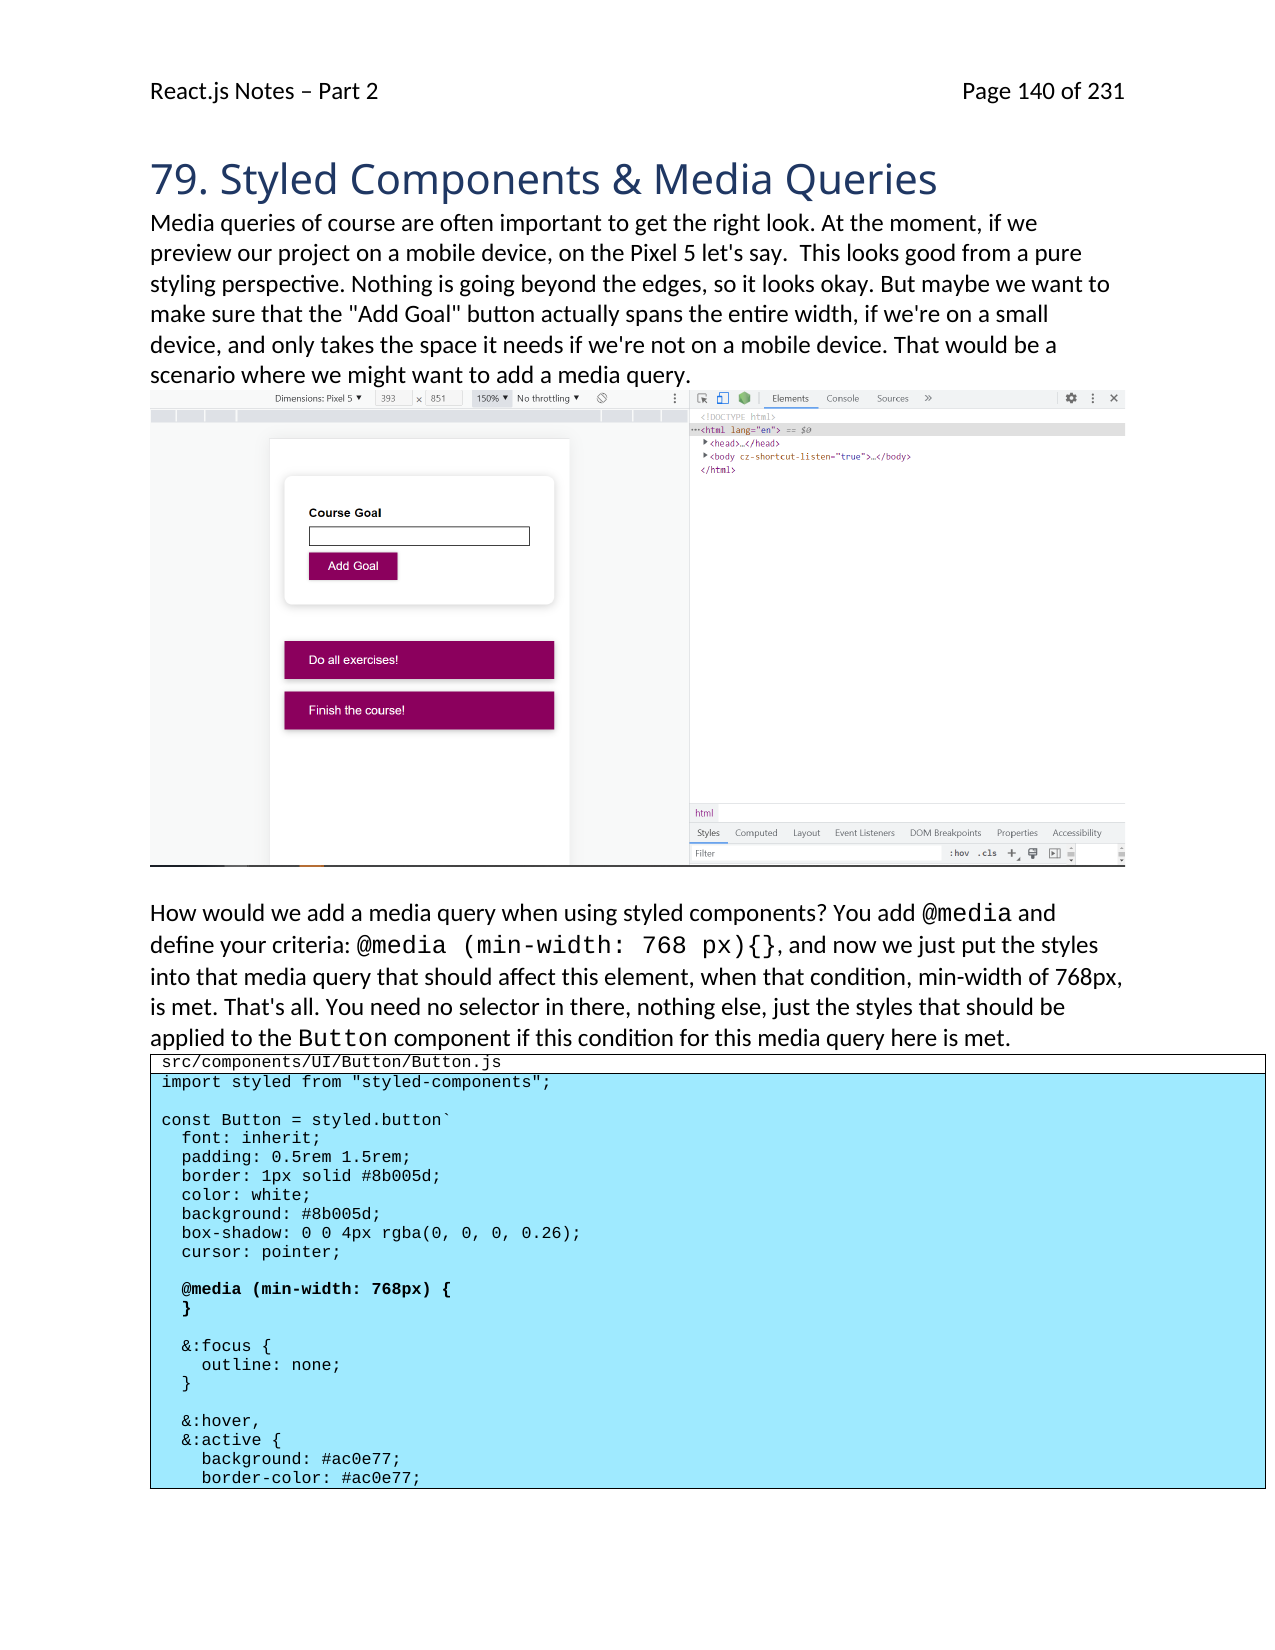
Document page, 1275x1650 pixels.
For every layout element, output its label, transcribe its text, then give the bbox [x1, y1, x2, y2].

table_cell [151, 1074, 1265, 1488]
subtitle 79. Styled Components & Media Queries [150, 150, 1125, 207]
picture [150, 390, 1125, 867]
text Media queries of course are often important to get the right look. At the moment, if we preview our project on a mobile device, on the Pixel 5 let's say. This looks good from a pure styling perspective. Nothing is going beyond the edges, so it looks okay. But maybe we want to make sure that the "Add Goal" button actually spans the entire width, if we're on a small device, and only takes the space it needs if we're not on a mobile device. That would be a scenario where we might want to add a media query. [150, 207, 1125, 390]
table_header src/components/UI/Button/Button.js [151, 1055, 1265, 1073]
text How would we add a media query when using styled components? You add @media and define your criteria: @media (min-width: 768 px){}, and now we just put the styles into that media query that should affect this element, when that condition, min-width of 768px, is met. That's all. You need no selector in there, nothing else, just the styles that should be applied to the Button component if this condition for this media query here is met. [150, 897, 1125, 1053]
